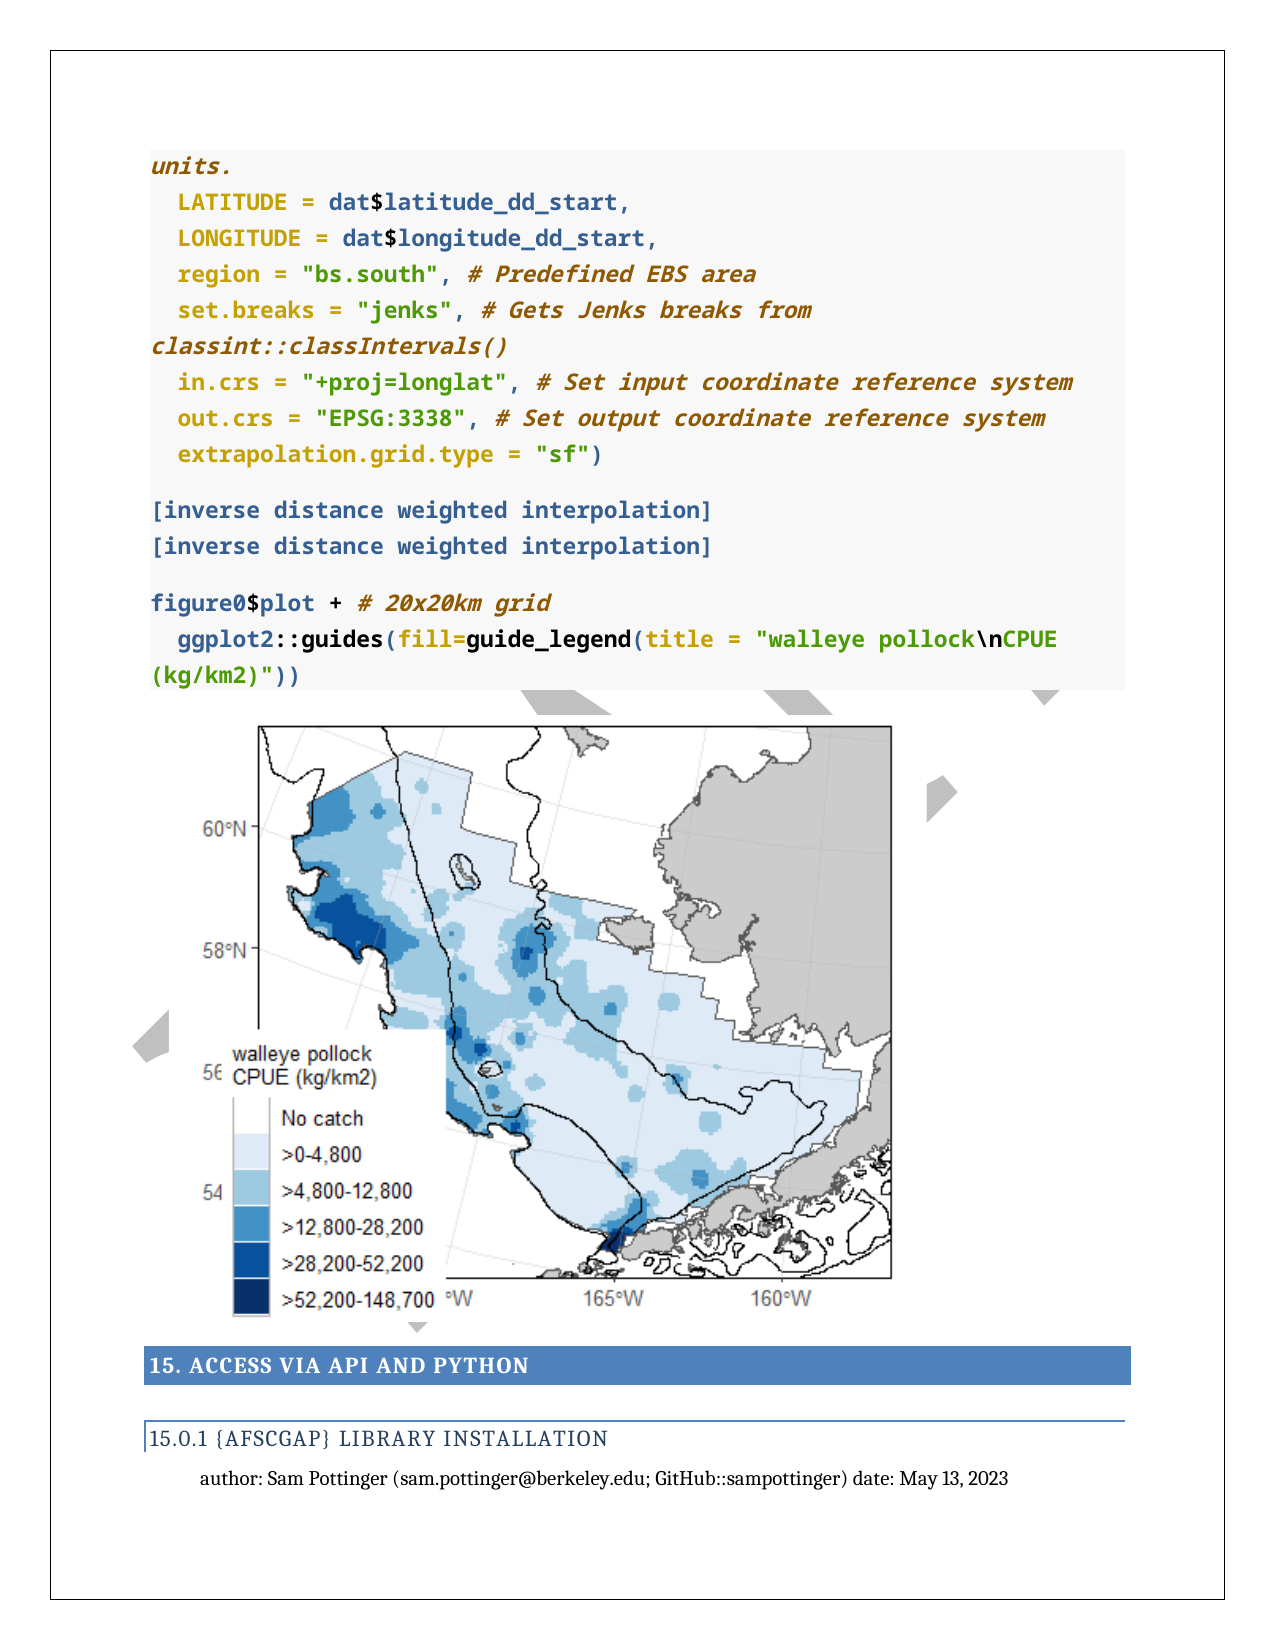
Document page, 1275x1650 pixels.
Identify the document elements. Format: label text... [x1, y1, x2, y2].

subtitle 15.0.1 {afscgap} Library Installation [146, 1422, 1125, 1452]
subtitle 15. Access via API and Python [150, 1353, 1125, 1379]
text [inverse distance weighted interpolation] [inverse distance weighted interpolation] [150, 494, 1125, 561]
text figure0$plot + # 20x20km grid ggplot2::guides(fill=guide_legend(title = "walleye pollock\nCPUE (kg/km2)")) [150, 587, 1125, 690]
text author: Sam Pottinger (sam.pottinger@berkeley.edu; GitHub::sampottinger) date: May 13, 2023 [200, 1467, 1075, 1491]
picture [168, 715, 927, 1322]
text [150, 150, 1125, 469]
